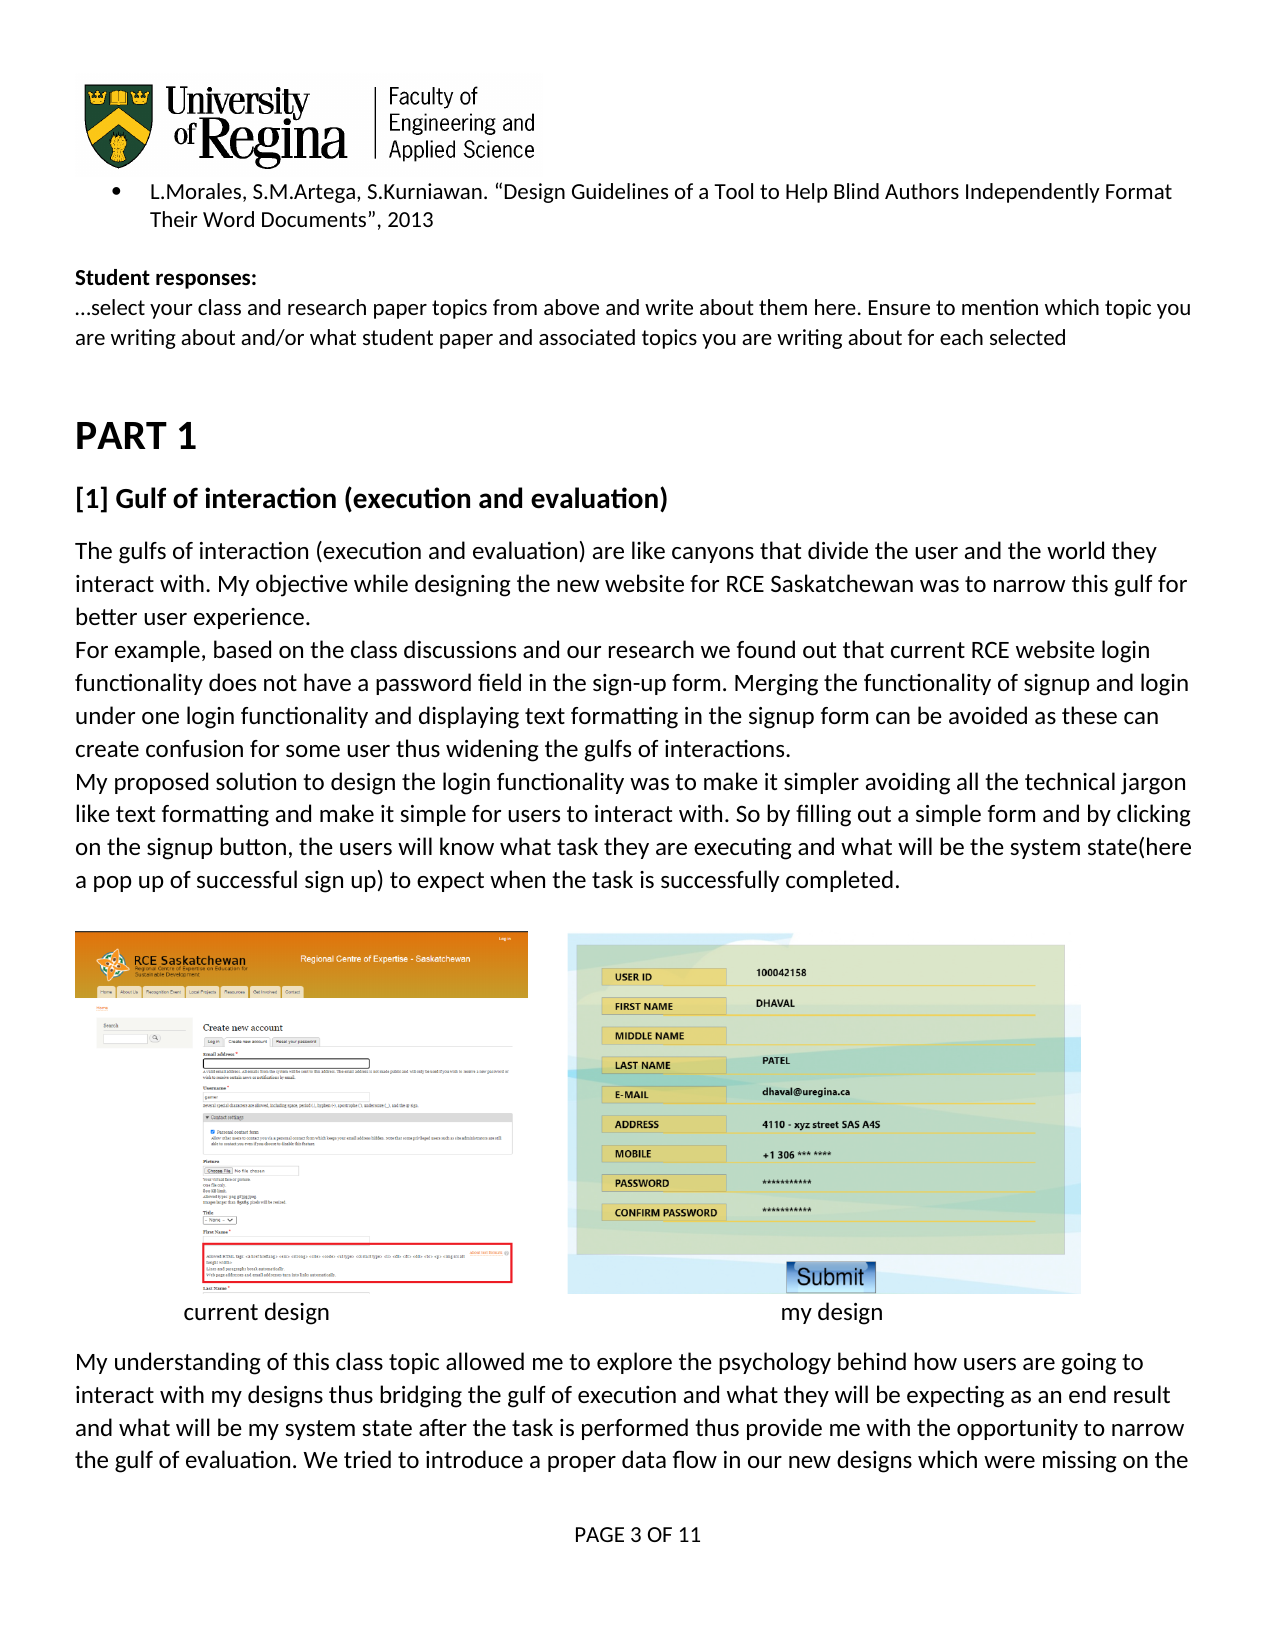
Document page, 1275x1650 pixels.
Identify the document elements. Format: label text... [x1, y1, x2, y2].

text Student responses: [75, 263, 1200, 291]
text [1] Gulf of interaction (execution and evaluation) [75, 480, 1200, 516]
text PART 1 [75, 409, 1200, 459]
text current design my design [75, 1296, 1200, 1327]
text …select your class and research paper topics from above and write about them here. Ensure to mention which topic you are writing about and/or what student paper and associated topics you are writing about for each selected [75, 293, 1200, 352]
text The gulfs of interaction (execution and evaluation) are like canyons that divide the user and the world they interact with. My objective while designing the new website for RCE Saskatchewan was to narrow this gulf for better user experience. [75, 535, 1200, 632]
text For example, based on the class discussions and our research we found out that current RCE website login functionality does not have a password field in the sign-up form. Merging the functionality of signup and login under one login functionality and displaying text formatting in the signup form can be avoided as these can create confusion for some user thus widening the gulfs of interactions. [75, 634, 1200, 763]
picture [75, 73, 543, 177]
picture [567, 930, 1081, 1294]
text My proposed solution to design the login functionality was to make it simpler avoiding all the technical jargon like text formatting and make it simple for users to interact with. So by filling out a simple form and by clicking on the signup button, the users will know what task they are executing and what will be the system state(here a pop up of successful sign up) to expect when the task is successfully completed. [75, 766, 1200, 895]
list L.Morales, S.M.Artega, S.Kurniawan. “Design Guidelines of a Tool to Help Blind Authors Independently Format Their Word Documents”, 2013 [112, 177, 1200, 233]
picture [75, 931, 528, 1294]
